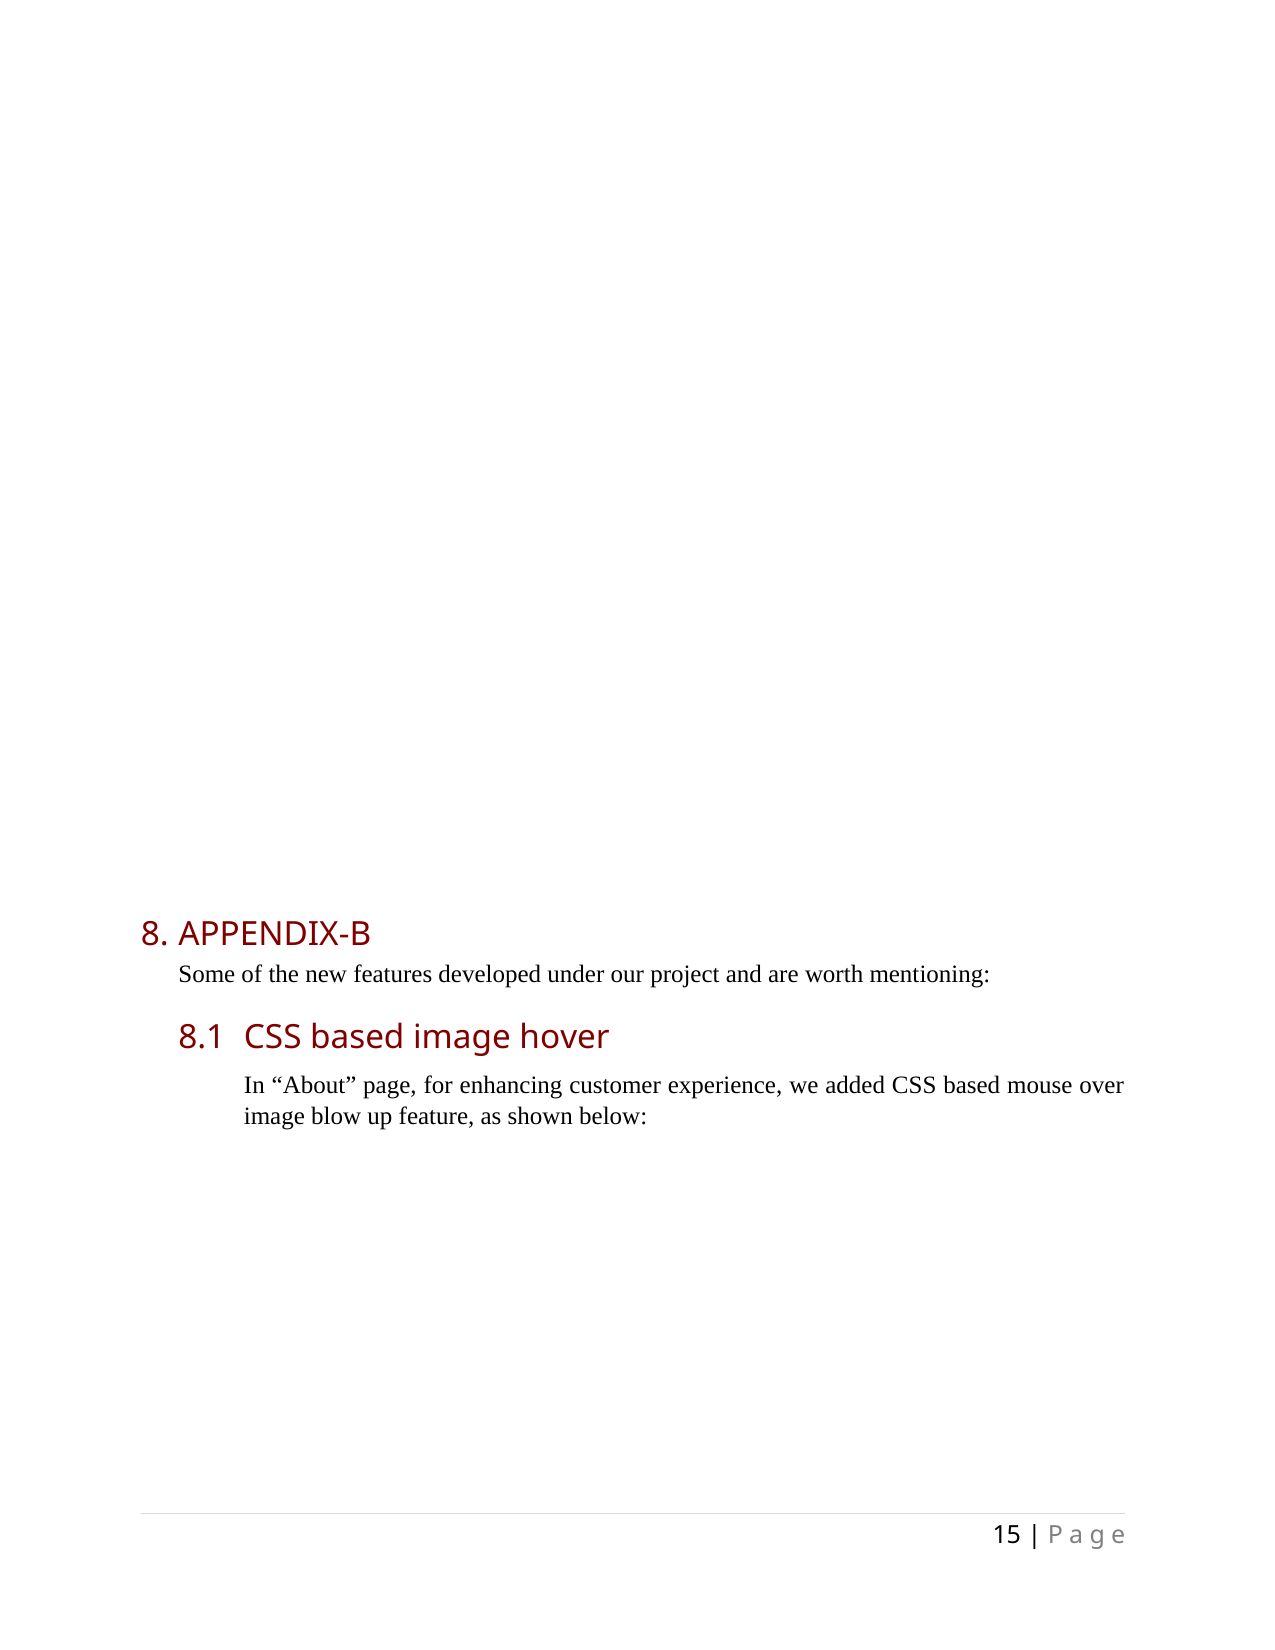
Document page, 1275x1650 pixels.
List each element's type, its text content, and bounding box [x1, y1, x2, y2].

text Some of the new features developed under our project and are worth mentioning: [141, 959, 1125, 988]
subtitle CSS based image hover [178, 1013, 1125, 1058]
list In “About” page, for enhancing customer experience, we added CSS based mouse over image blow up feature, as shown below: [244, 1070, 1125, 1130]
subtitle APPENDIX-B [141, 910, 1125, 955]
